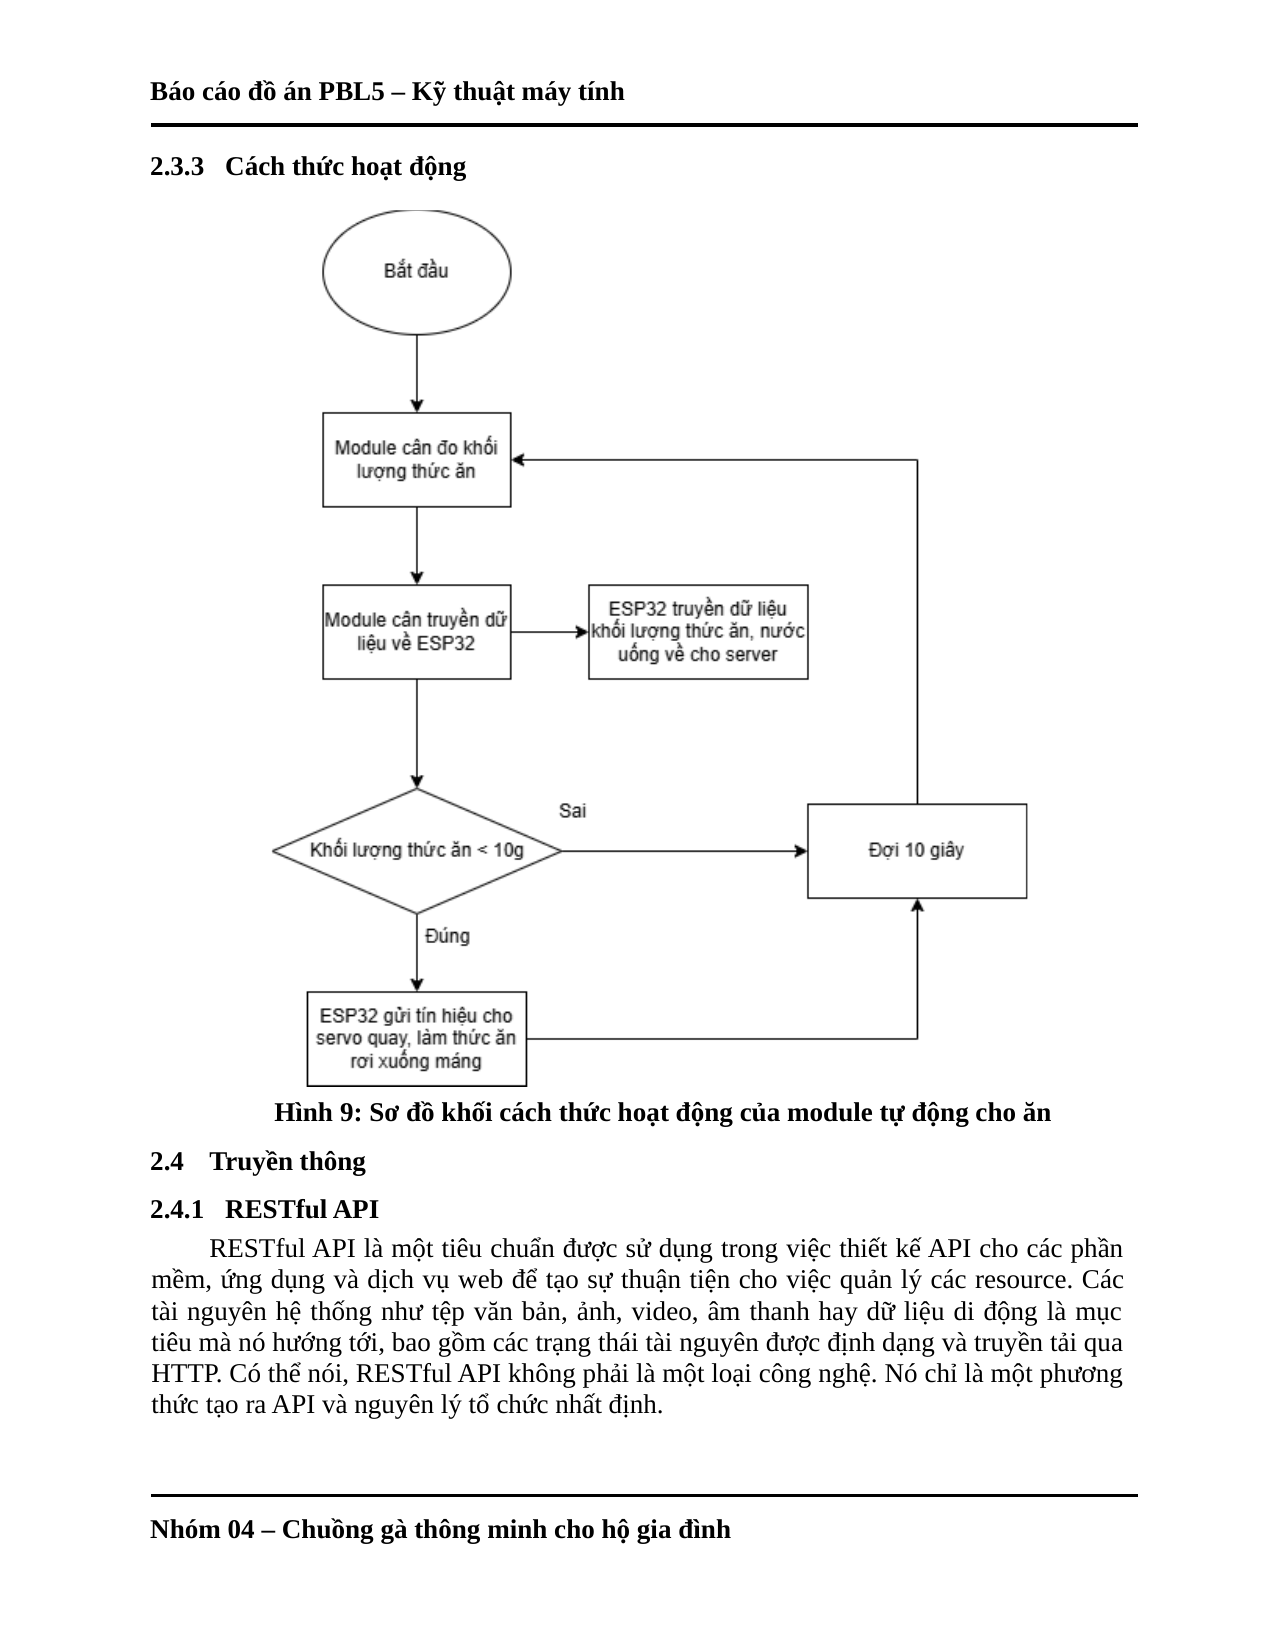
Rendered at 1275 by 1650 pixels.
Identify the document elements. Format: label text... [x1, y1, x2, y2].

text RESTful API là một tiêu chuẩn được sử dụng trong việc thiết kế API cho các phần mềm, ứng dụng và dịch vụ web để tạo sự thuận tiện cho việc quản lý các resource. Các tài nguyên hệ thống như tệp văn bản, ảnh, video, âm thanh hay dữ liệu di động là mục tiêu mà nó hướng tới, bao gồm các trạng thái tài nguyên được định dạng và truyền tải qua HTTP. Có thể nói, RESTful API không phải là một loại công nghệ. Nó chỉ là một phương thức tạo ra API và nguyên lý tổ chức nhất định. [151, 1232, 1125, 1419]
picture [271, 210, 1028, 1087]
subtitle RESTful API [150, 1193, 1125, 1224]
subtitle Cách thức hoạt động [150, 150, 1125, 181]
